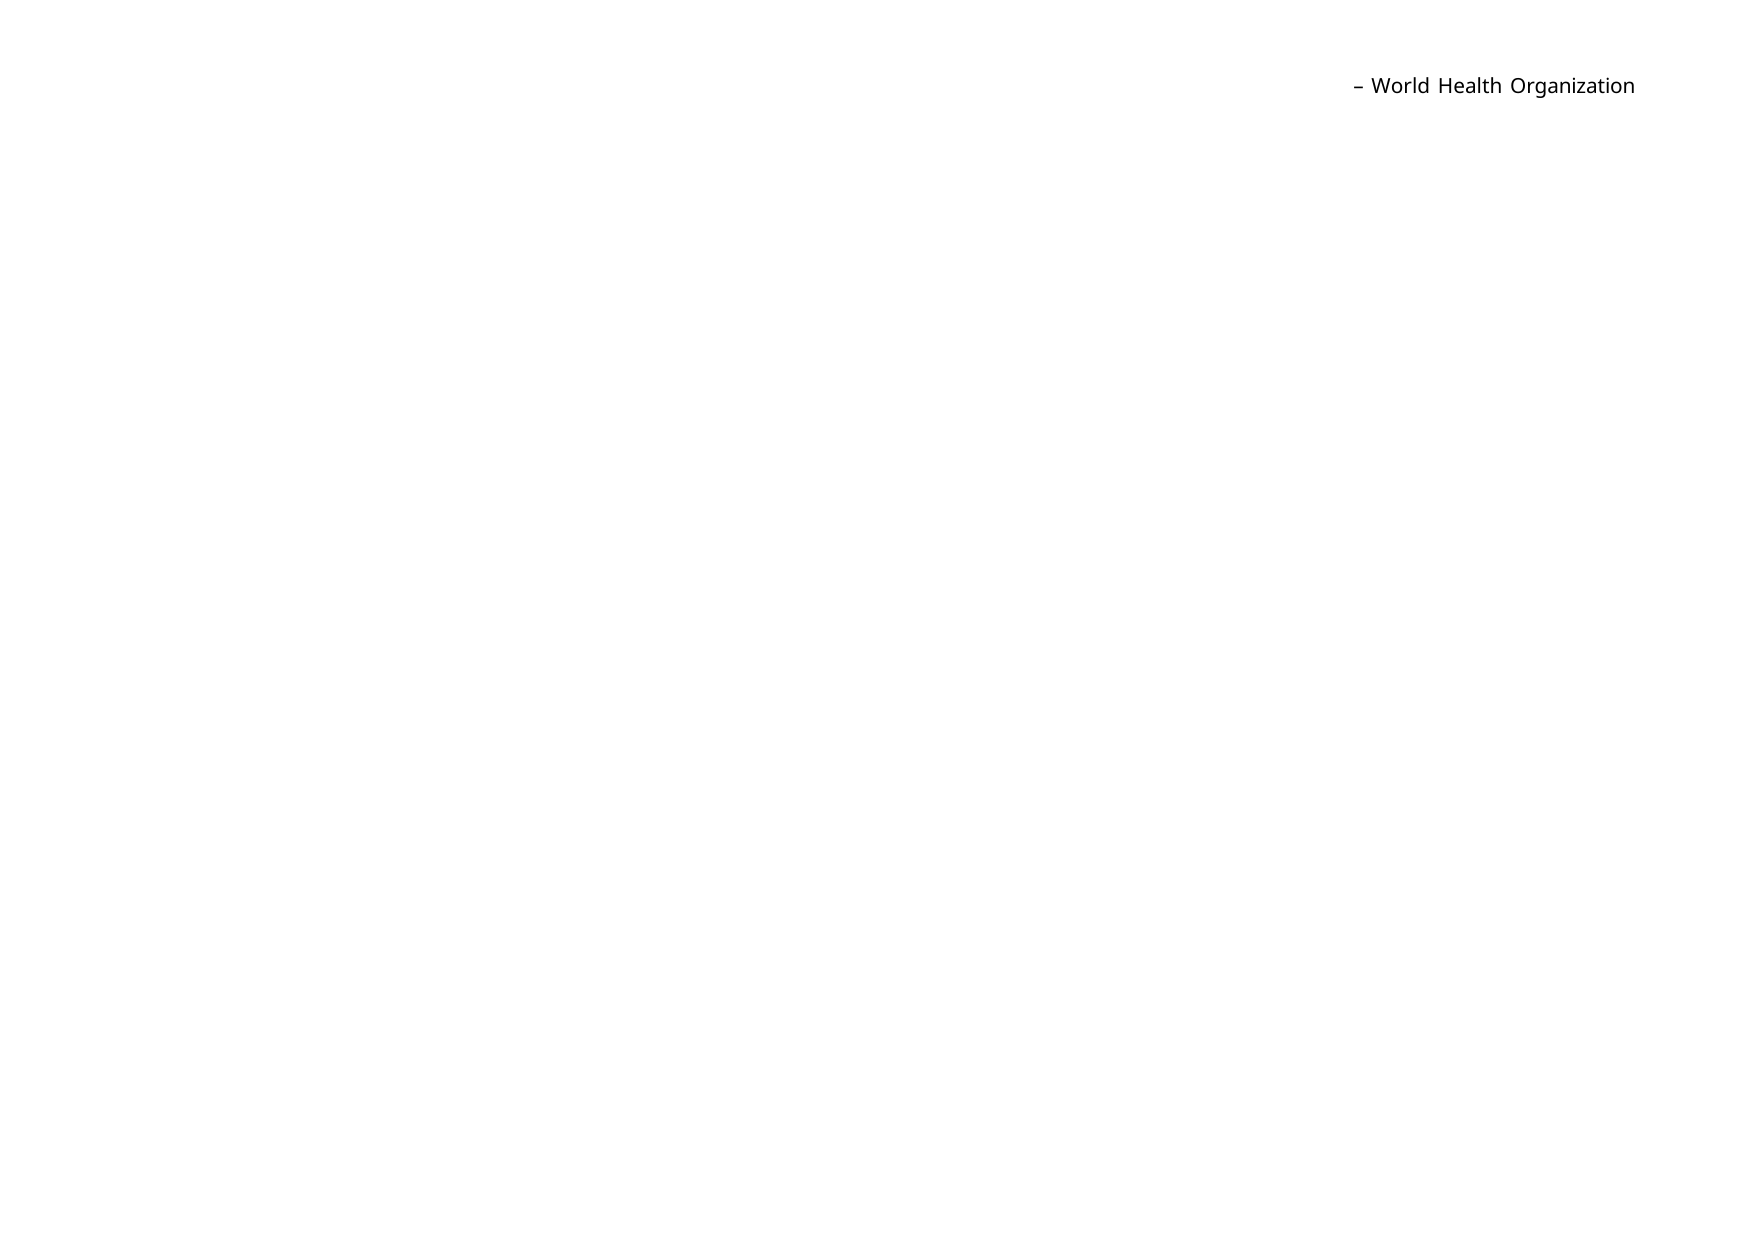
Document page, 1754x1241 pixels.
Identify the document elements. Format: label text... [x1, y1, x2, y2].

text – World Health Organization [59, 71, 1635, 99]
